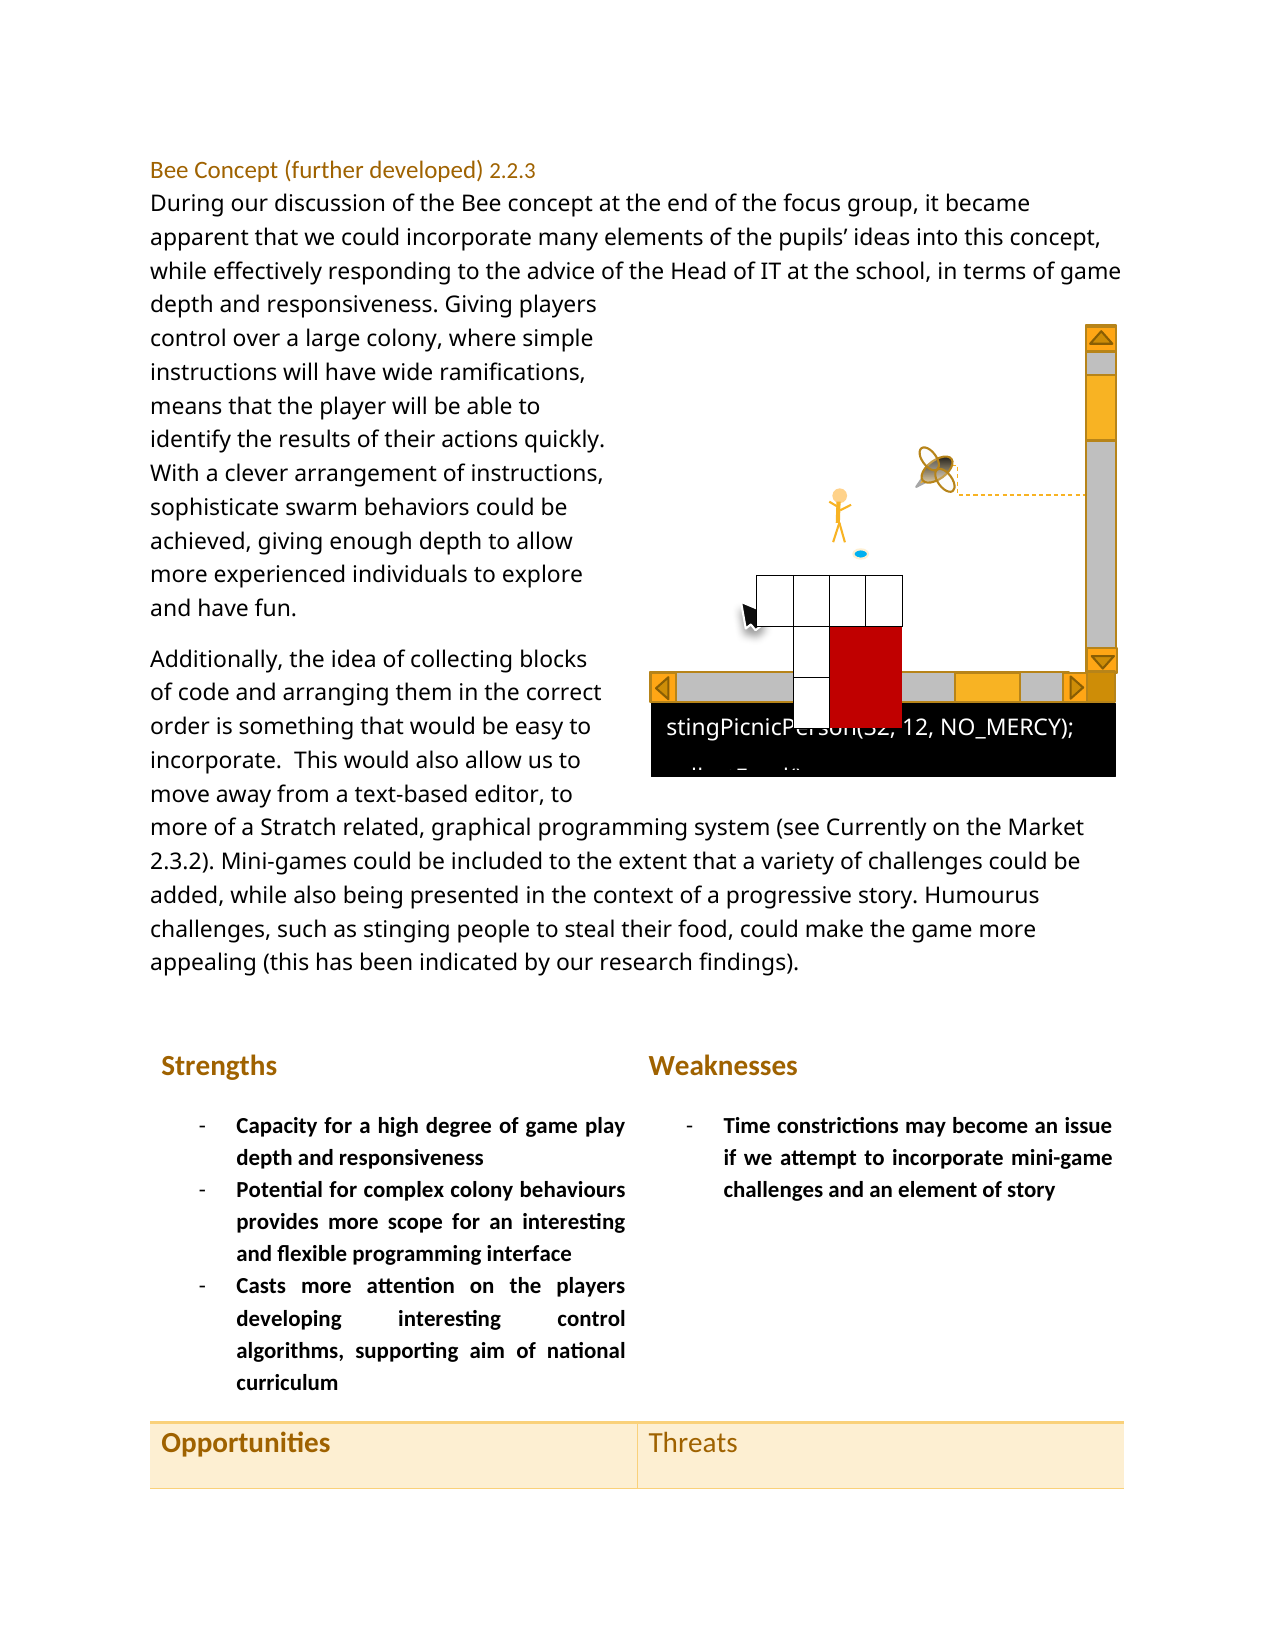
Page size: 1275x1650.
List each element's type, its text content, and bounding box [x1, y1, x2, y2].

table_header Strengths Capacity for a high degree of game play depth and responsiveness Potential for complex colony behaviours provides more scope for an interesting and flexible programming interface Casts more attention on the players developing interesting control algorithms, supporting aim of national curriculum [150, 1047, 637, 1421]
text Additionally, the idea of collecting blocks of code and arranging them in the correct order is something that would be easy to incorporate. This would also allow us to move away from a text-based editor, to more of a Stratch related, graphical programming system (see Currently on the Market 2.3.2). Mini-games could be included to the extent that a variety of challenges could be added, while also being presented in the context of a progressive story. Humourus challenges, such as stinging people to steal their food, could make the game more appealing (this has been indicated by our research findings). [150, 642, 1125, 977]
subtitle Bee Concept (further developed) 2.2.3 [150, 154, 1125, 185]
table_header Weaknesses Time constrictions may become an issue if we attempt to incorporate mini-game challenges and an element of story [637, 1047, 1124, 1421]
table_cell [150, 1424, 637, 1488]
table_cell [638, 1424, 1124, 1488]
text During our discussion of the Bee concept at the end of the focus group, it became apparent that we could incorporate many elements of the pupils’ ideas into this concept, while effectively responding to the advice of the Head of IT at the school, in terms of game depth and responsiveness. Giving players control over a large colony, where simple instructions will have wide ramifications, means that the player will be able to identify the results of their actions quickly. With a clever arrangement of instructions, sophisticate swarm behaviors could be achieved, giving enough depth to allow more experienced individuals to explore and have fun. [150, 187, 1125, 623]
